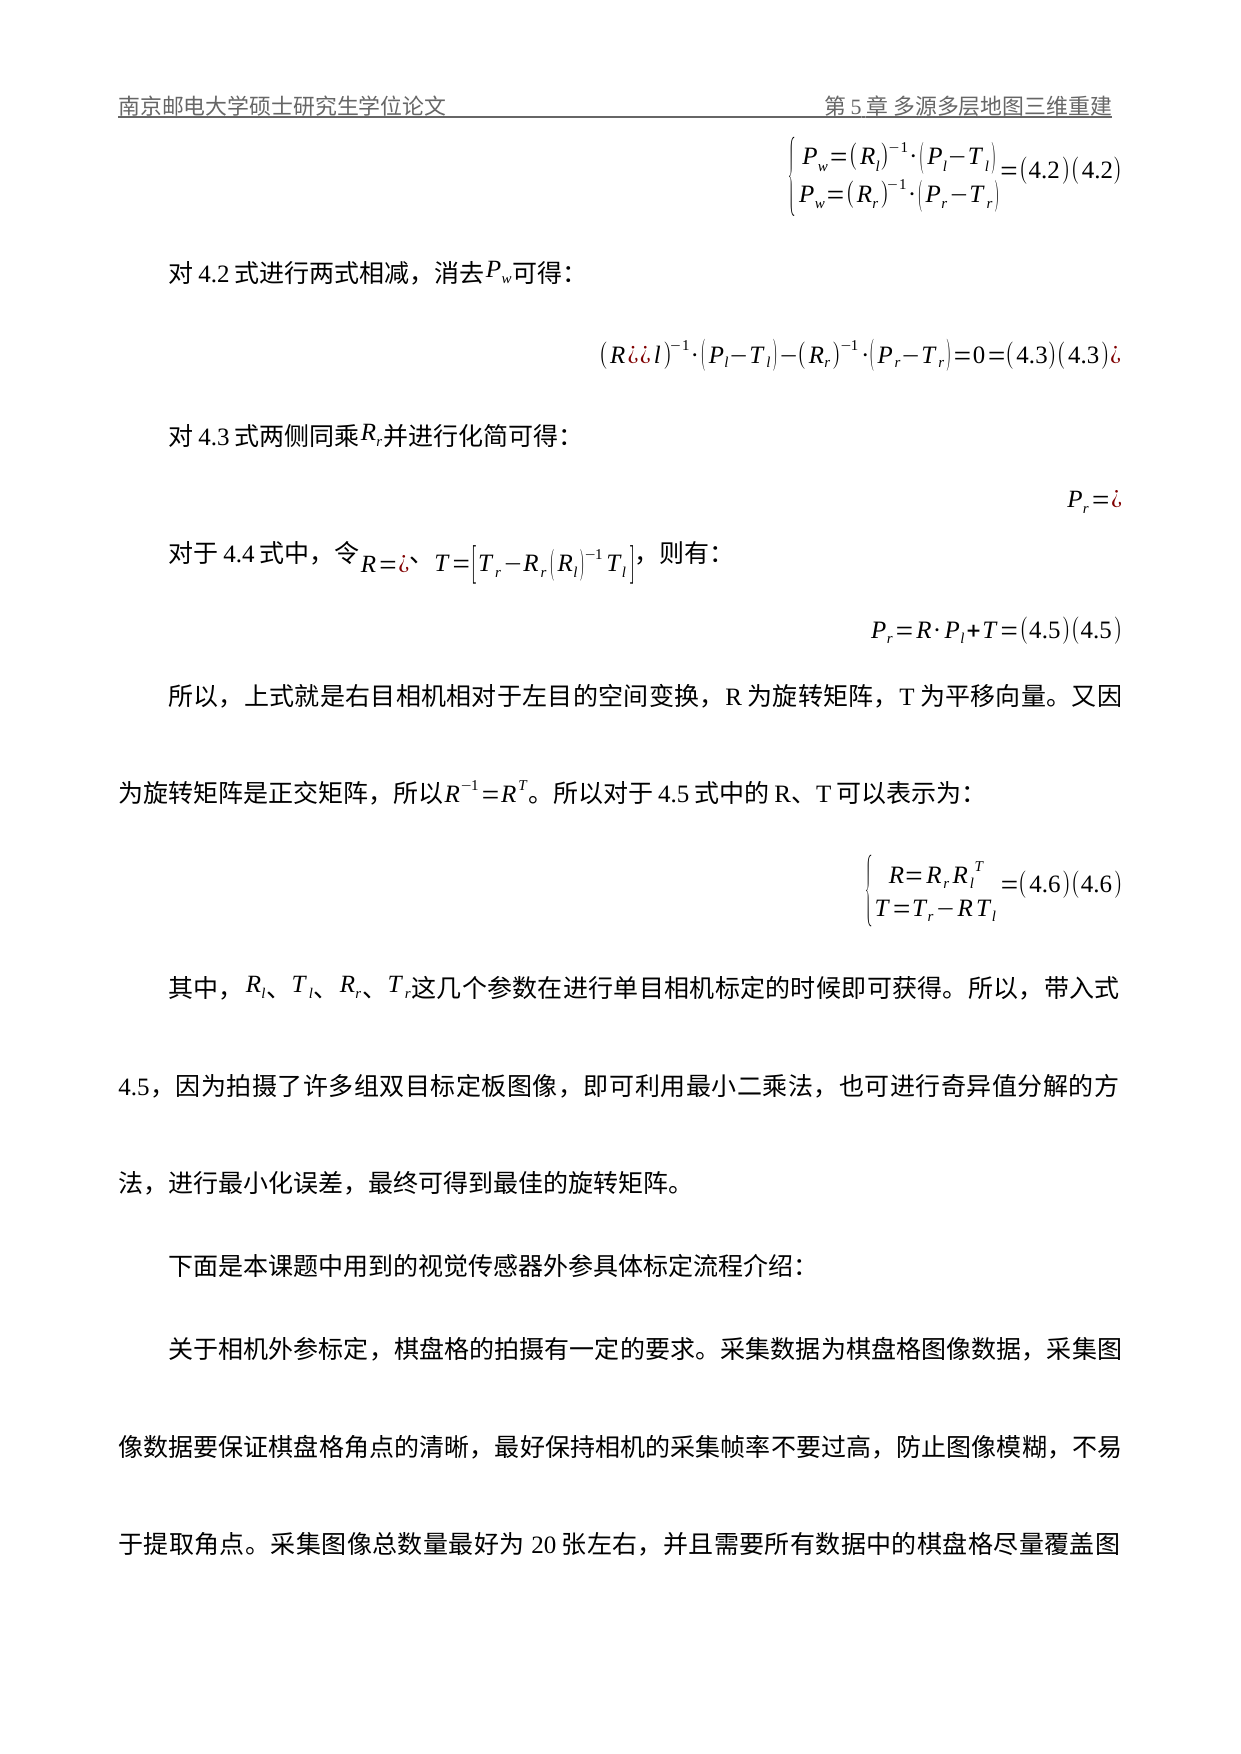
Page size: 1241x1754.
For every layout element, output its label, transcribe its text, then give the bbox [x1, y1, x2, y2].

text 对4.2式进行两式相减，消去可得： [118, 239, 1122, 304]
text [118, 1315, 1122, 1575]
text 对于4.4式中，令、，则有： [118, 532, 1122, 597]
text 下面是本课题中用到的视觉传感器外参具体标定流程介绍： [118, 1232, 1122, 1297]
text 对4.3式两侧同乘并进行化简可得： [118, 402, 1122, 467]
text 其中，、、、这几个参数在进行单目相机标定的时候即可获得。所以，带入式4.5，因为拍摄了许多组双目标定板图像，即可利用最小二乘法，也可进行奇异值分解的方法，进行最小化误差，最终可得到最佳的旋转矩阵。 [118, 954, 1122, 1214]
text 所以，上式就是右目相机相对于左目的空间变换，R为旋转矩阵，T为平移向量。又因为旋转矩阵是正交矩阵，所以。所以对于4.5式中的R、T可以表示为： [118, 662, 1122, 824]
